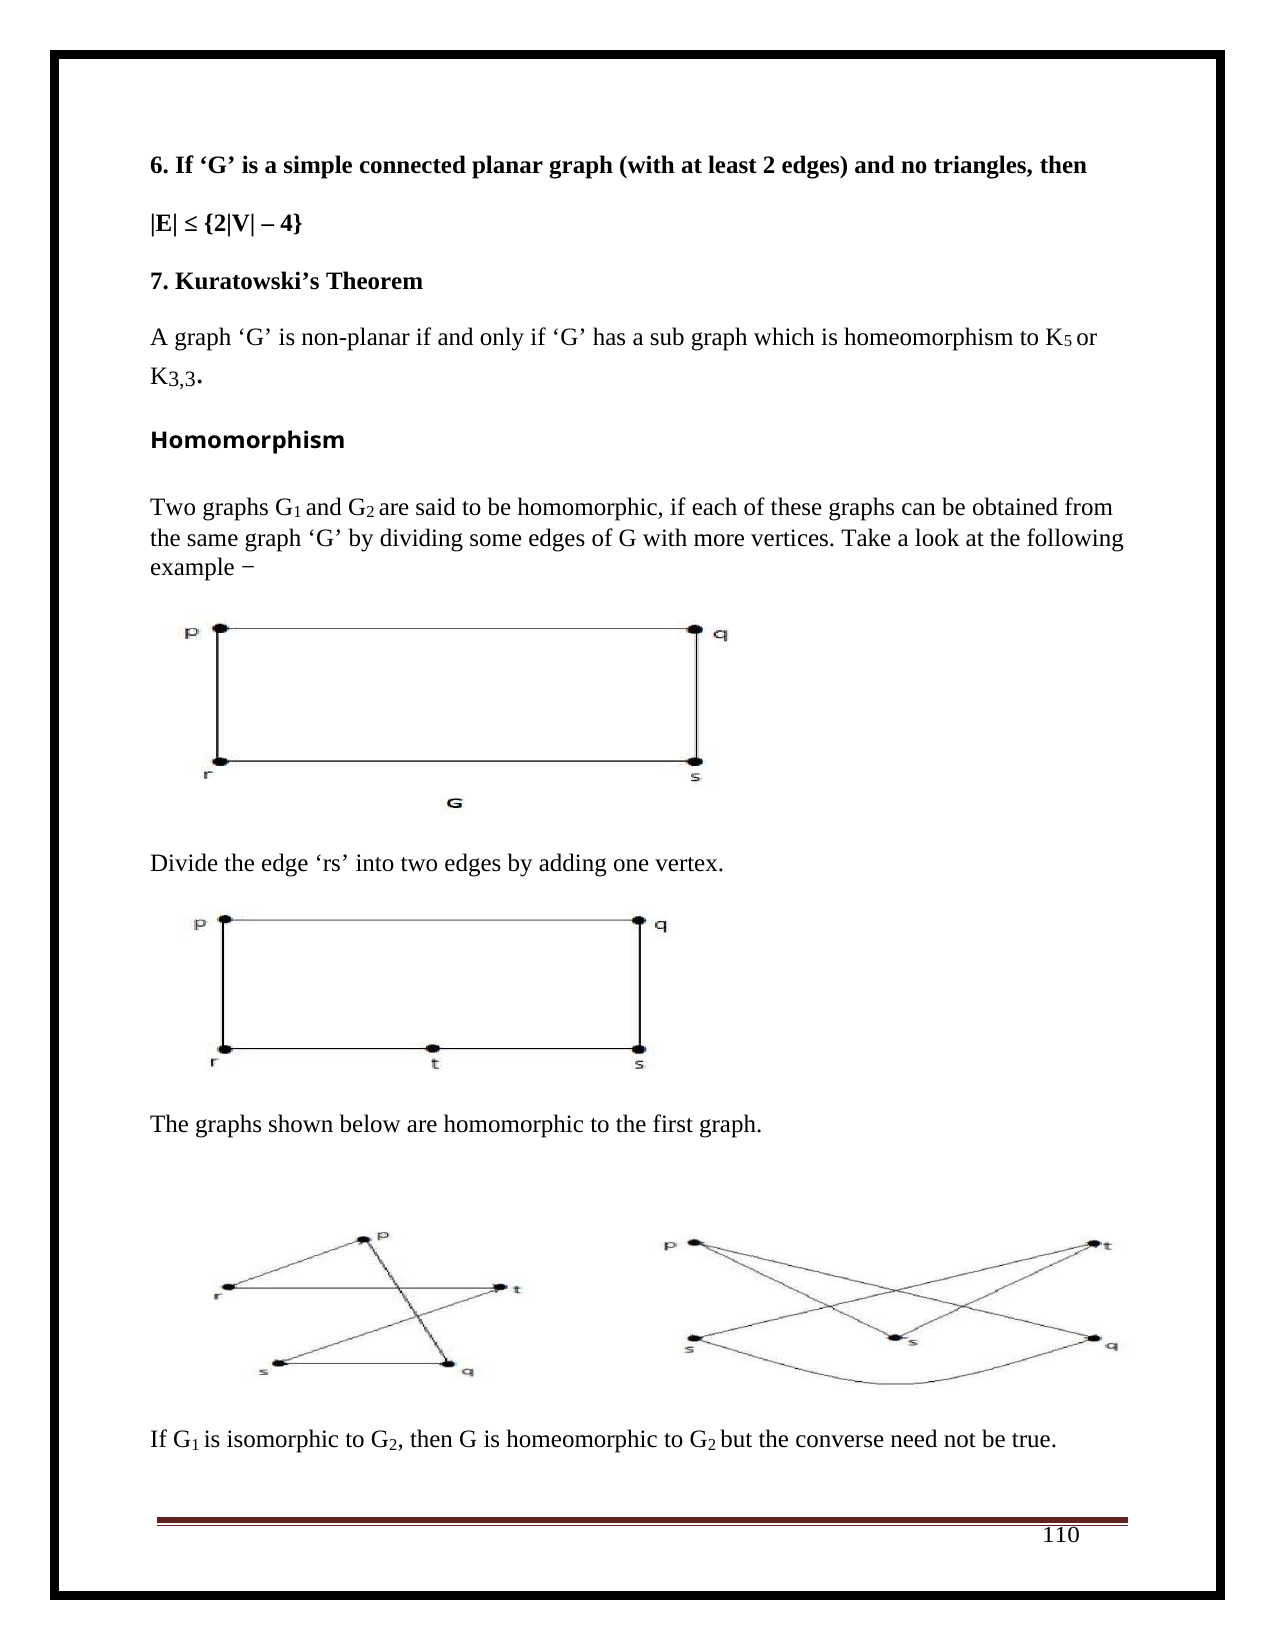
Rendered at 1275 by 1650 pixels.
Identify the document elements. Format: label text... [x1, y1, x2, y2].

picture [212, 1227, 1132, 1390]
text |E| ≤ {2|V| – 4} [150, 208, 1181, 236]
text Divide the edge ‘rs’ into two edges by adding one vertex. [150, 848, 1181, 876]
list Kuratowski’s Theorem [150, 266, 1181, 294]
text The graphs shown below are homomorphic to the first graph. [150, 1109, 1181, 1138]
text A graph ‘G’ is non-planar if and only if ‘G’ has a sub graph which is homeomorphism to K5 or K3,3. [150, 323, 1102, 394]
text Homomorphism [150, 424, 1181, 455]
text If G1 is isomorphic to G2, then G is homeomorphic to G2 but the converse need not be true. [150, 1424, 1181, 1455]
picture [182, 908, 682, 1071]
list If ‘G’ is a simple connected planar graph (with at least 2 edges) and no triangles, then [150, 150, 1181, 178]
picture [165, 613, 729, 814]
text Two graphs G1 and G2 are said to be homomorphic, if each of these graphs can be obtained from the same graph ‘G’ by dividing some edges of G with more vertices. Take a look at the following example − [150, 493, 1126, 580]
